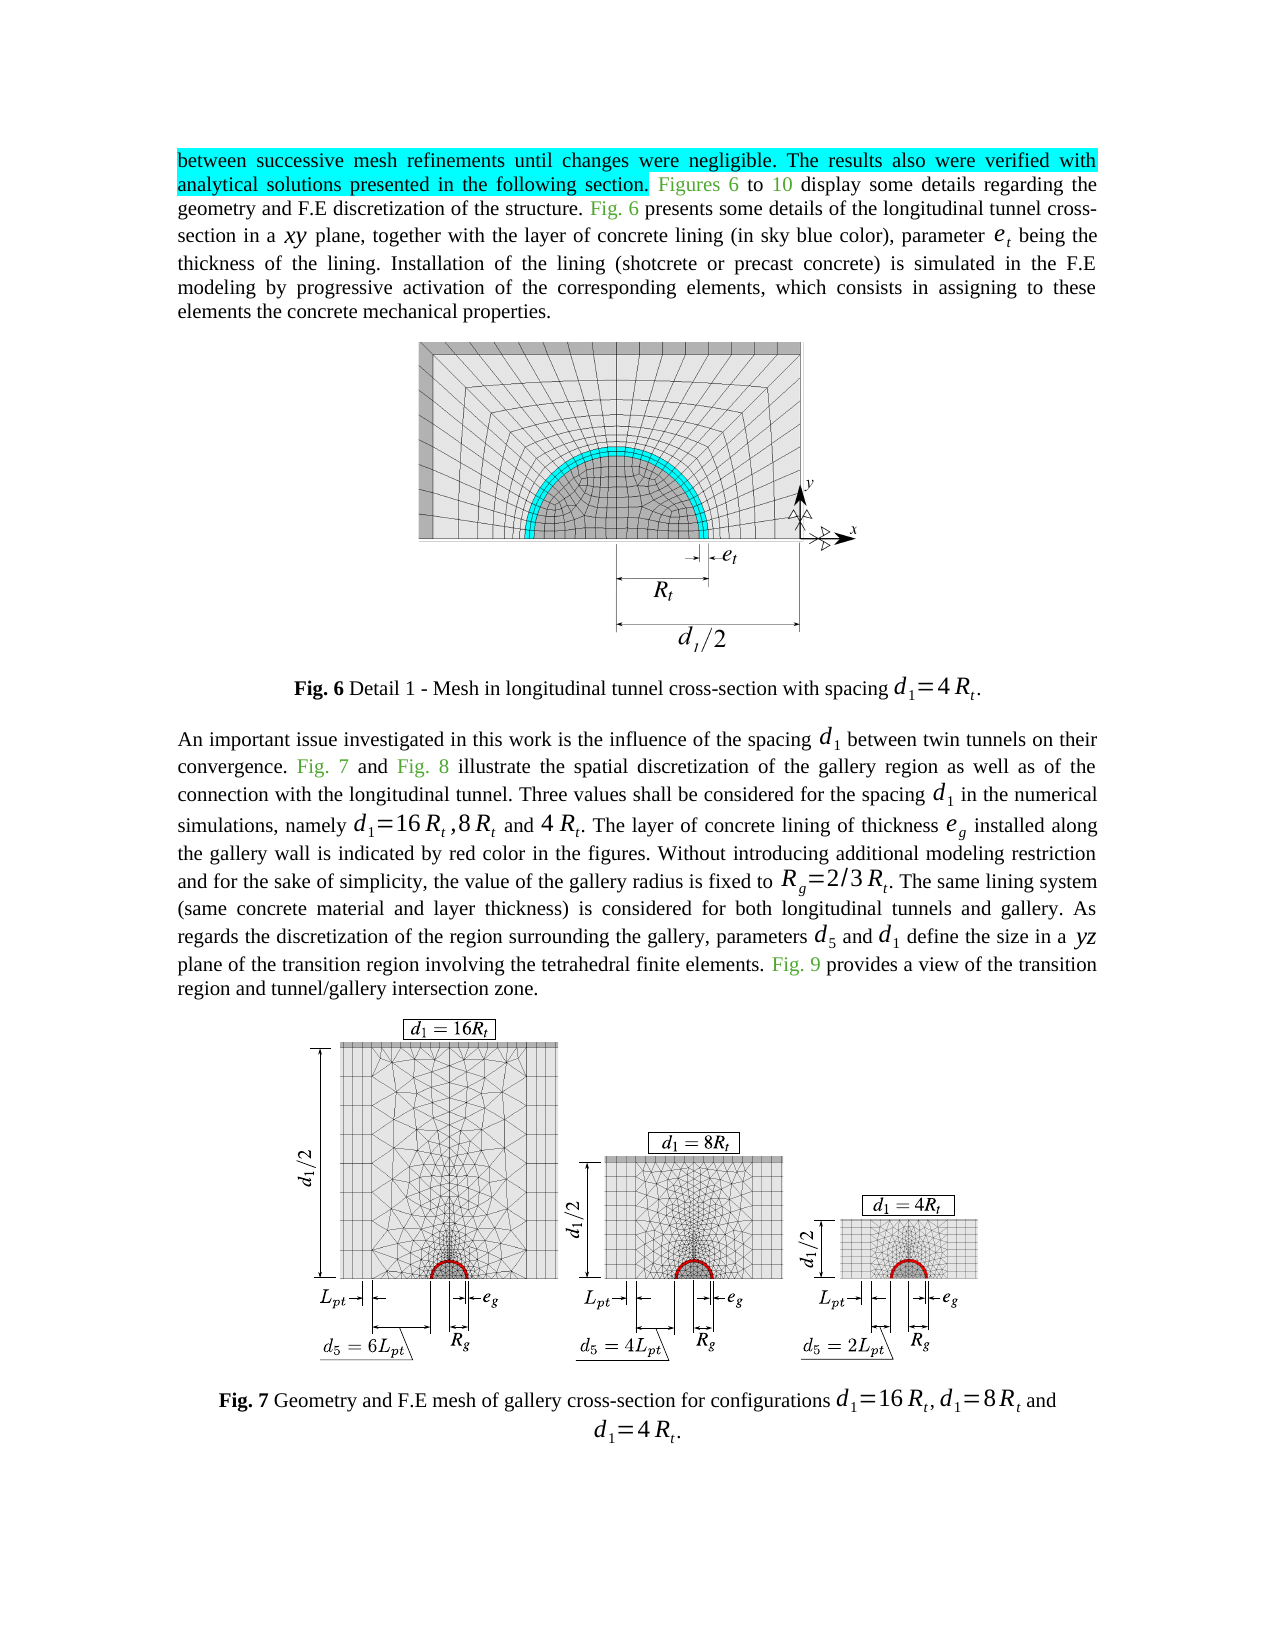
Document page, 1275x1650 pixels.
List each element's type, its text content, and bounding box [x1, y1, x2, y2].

text The mesh density was determined based on a balance between accuracy and computational efficiency. A mesh convergence study was conducted comparing the results, such as stress distributions and displacements, between successive mesh refinements until changes were negligible. The results also were verified with analytical solutions presented in the following section. Figures 6 to 10 display some details regarding the geometry and F.E discretization of the structure. Fig. 6 presents some details of the longitudinal tunnel cross-section in a plane, together with the layer of concrete lining (in sky blue color), parameter being the thickness of the lining. Installation of the lining (shotcrete or precast concrete) is simulated in the F.E modeling by progressive activation of the corresponding elements, which consists in assigning to these elements the concrete mechanical properties. [177, 172, 1098, 323]
picture [418, 342, 857, 652]
text An important issue investigated in this work is the influence of the spacing between twin tunnels on their convergence. Fig. 7 and Fig. 8 illustrate the spatial discretization of the gallery region as well as of the connection with the longitudinal tunnel. Three values shall be considered for the spacing in the numerical simulations, namely and . The layer of concrete lining of thickness installed along the gallery wall is indicated by red color in the figures. Without introducing additional modeling restriction and for the sake of simplicity, the value of the gallery radius is fixed to . The same lining system (same concrete material and layer thickness) is considered for both longitudinal tunnels and gallery. As regards the discretization of the region surrounding the gallery, parameters and define the size in a plane of the transition region involving the tetrahedral finite elements. Fig. 9 provides a view of the transition region and tunnel/gallery intersection zone. [177, 723, 1098, 1000]
text Fig. 6 Detail 1 - Mesh in longitudinal tunnel cross-section with spacing . [177, 673, 1098, 704]
text Fig. 7 Geometry and F.E mesh of gallery cross-section for configurations , and . [177, 1384, 1098, 1447]
